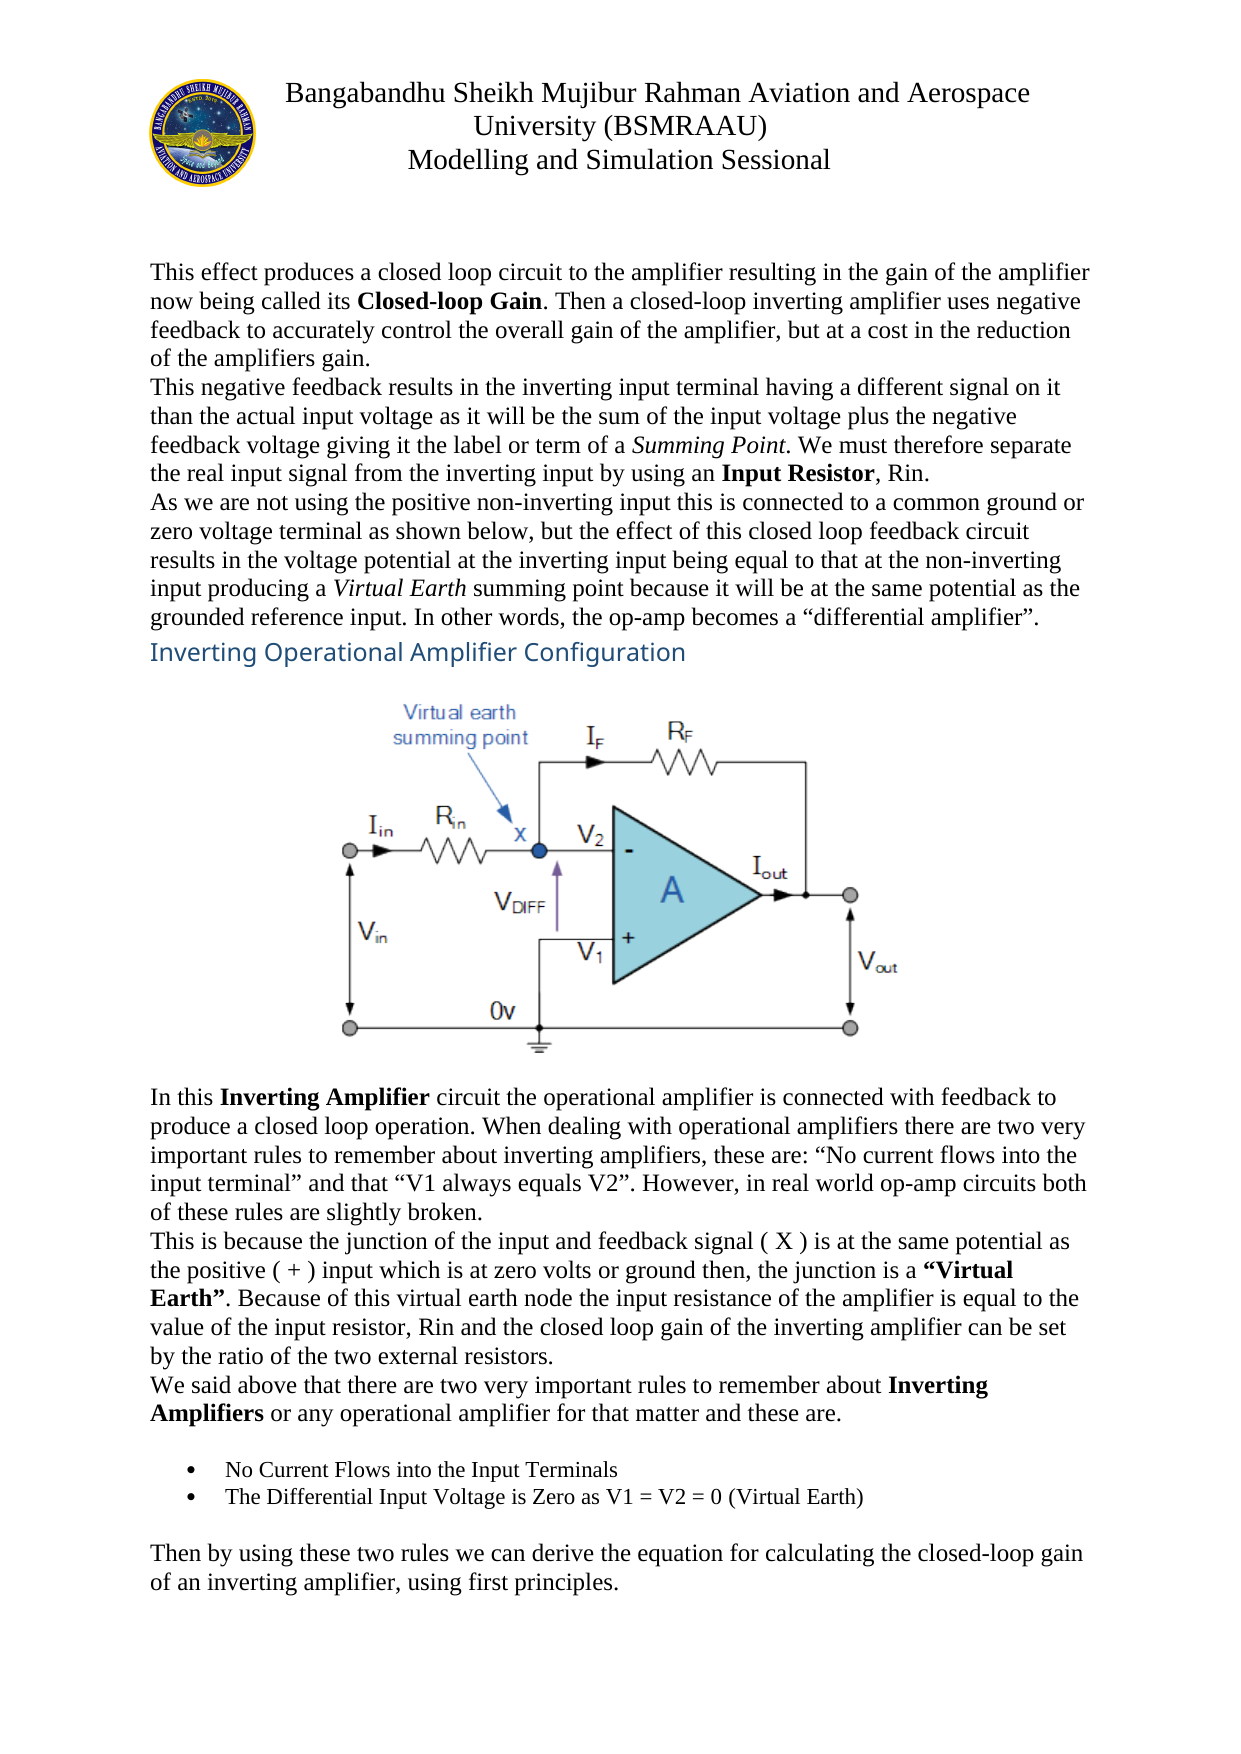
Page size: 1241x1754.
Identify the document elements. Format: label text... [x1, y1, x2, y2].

picture [149, 79, 256, 187]
list The Differential Input Voltage is Zero as V1 = V2 = 0 (Virtual Earth) [187, 1483, 1090, 1509]
text This negative feedback results in the inverting input terminal having a different signal on it than the actual input voltage as it will be the sum of the input voltage plus the negative feedback voltage giving it the label or term of a Summing Point. We must therefore separate the real input signal from the inverting input by using an Input Resistor, Rin. [150, 372, 1090, 487]
list No Current Flows into the Input Terminals [187, 1456, 1090, 1483]
text This is because the junction of the input and feedback signal ( X ) is at the same potential as the positive ( + ) input which is at zero volts or ground then, the junction is a “Virtual Earth”. Because of this virtual earth node the input resistance of the amplifier is equal to the value of the input resistor, Rin and the closed loop gain of the inverting amplifier can be set by the ratio of the two external resistors. [150, 1226, 1090, 1370]
text In this Inverting Amplifier circuit the operational amplifier is connected with feedback to produce a closed loop operation. When dealing with operational amplifiers there are two very important rules to remember about inverting amplifiers, these are: “No current flows into the input terminal” and that “V1 always equals V2”. However, in real world op-amp circuits both of these rules are slightly broken. [150, 1082, 1090, 1226]
text Then by using these two rules we can derive the equation for calculating the closed-loop gain of an inverting amplifier, using first principles. [150, 1538, 1090, 1596]
subtitle Inverting Operational Amplifier Configuration [150, 635, 1090, 669]
picture [342, 698, 899, 1053]
text As we are not using the positive non-inverting input this is connected to a common ground or zero voltage terminal as shown below, but the effect of this closed loop feedback circuit results in the voltage potential at the inverting input being equal to that at the non-inverting input producing a Virtual Earth summing point because it will be at the same potential as the grounded reference input. In other words, the op-amp becomes a “differential amplifier”. [150, 487, 1090, 631]
text We said above that there are two very important rules to remember about Inverting Amplifiers or any operational amplifier for that matter and these are. [150, 1370, 1090, 1427]
text This effect produces a closed loop circuit to the amplifier resulting in the gain of the amplifier now being called its Closed-loop Gain. Then a closed-loop inverting amplifier uses negative feedback to accurately control the overall gain of the amplifier, but at a cost in the reduction of the amplifiers gain. [150, 257, 1090, 372]
